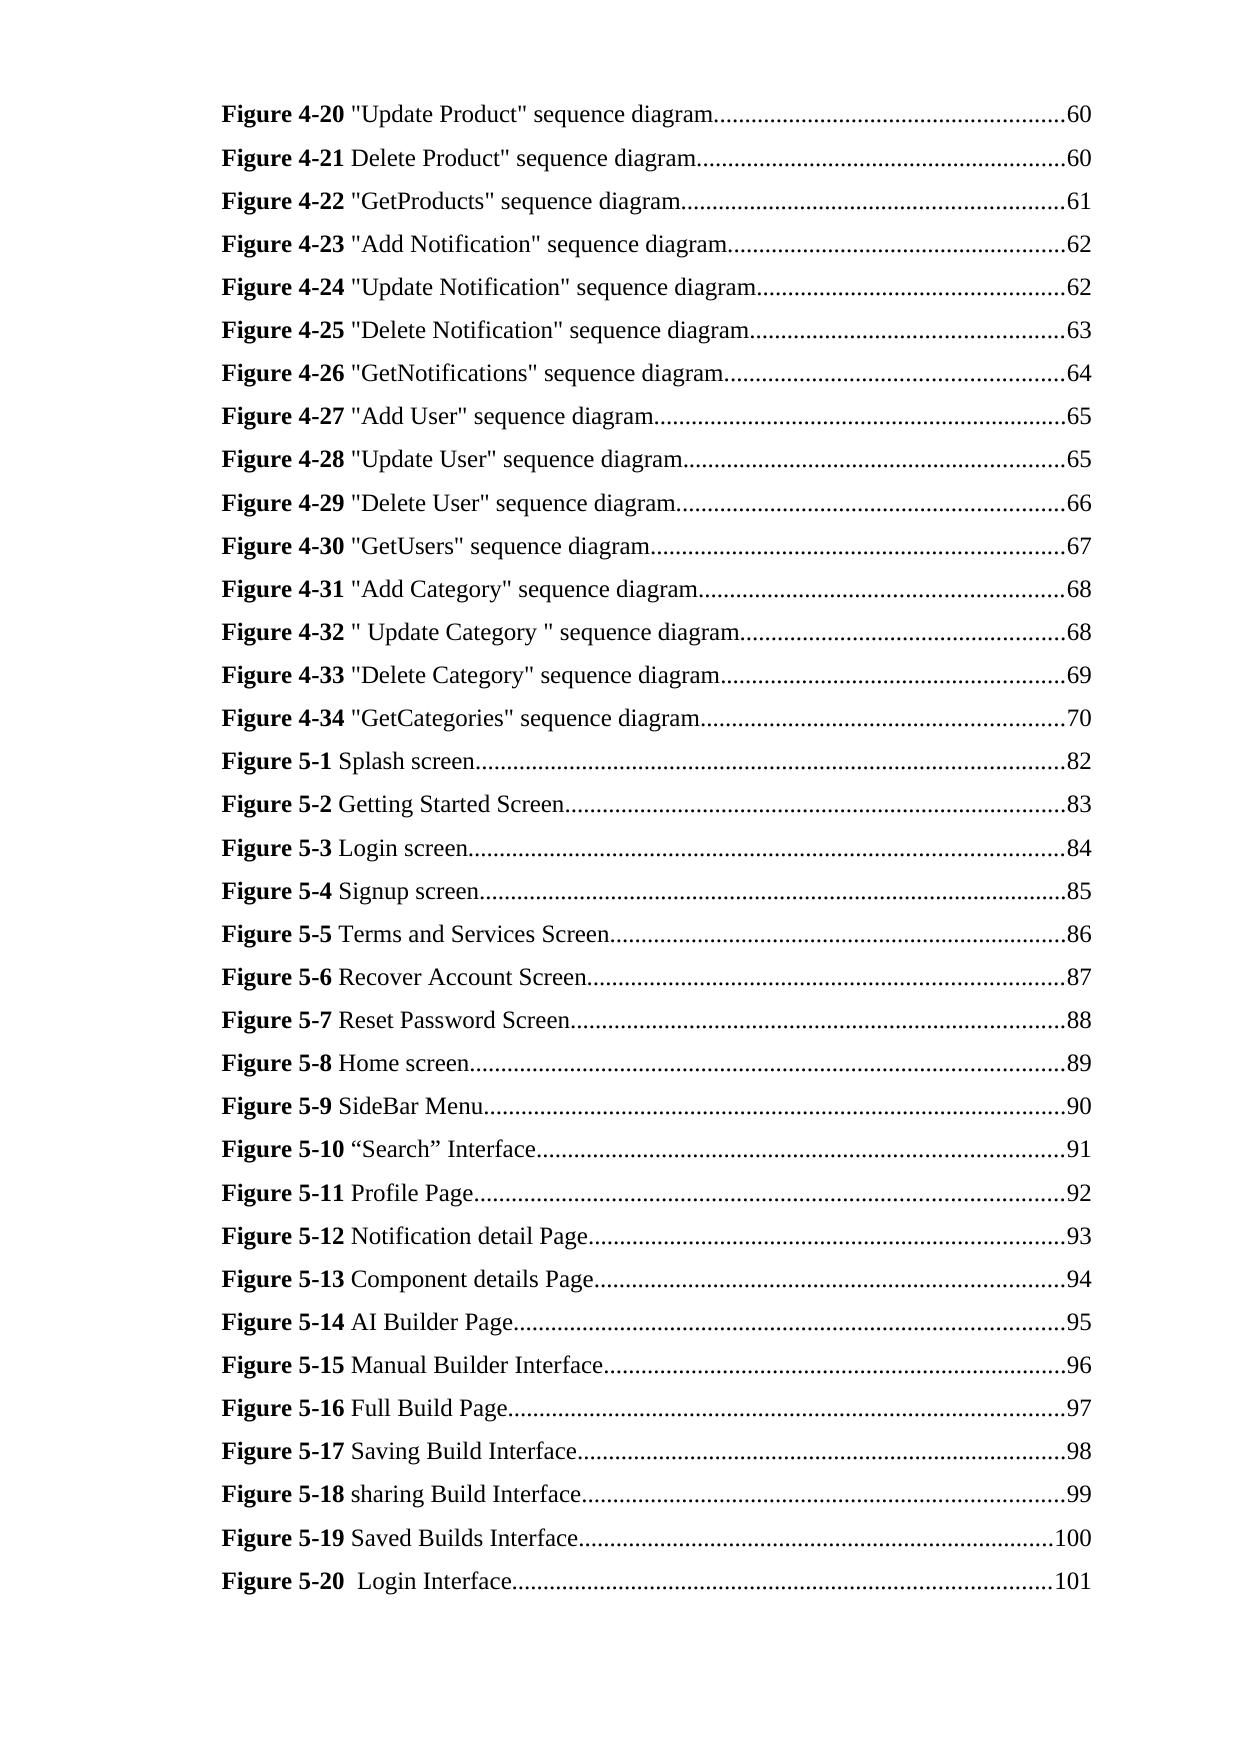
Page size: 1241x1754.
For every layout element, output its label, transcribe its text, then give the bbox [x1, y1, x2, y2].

text Figure ‎5-15 Manual Builder Interface 96 [148, 1350, 1093, 1379]
text Figure ‎4-28 "Update User" sequence diagram. 65 [148, 444, 1093, 473]
text Figure ‎4-22 "GetProducts" sequence diagram. 61 [148, 186, 1093, 214]
text Figure ‎4-34 "GetCategories" sequence diagram. 70 [148, 703, 1093, 732]
text Figure ‎4-32 " Update Category " sequence diagram. 68 [148, 617, 1093, 646]
text Figure ‎4-25 "Delete Notification" sequence diagram. 63 [148, 315, 1093, 344]
text Figure ‎5-3 Login screen 84 [148, 833, 1093, 861]
text Figure ‎5-1 Splash screen 82 [148, 746, 1093, 775]
text Figure ‎4-24 "Update Notification" sequence diagram. 62 [148, 272, 1093, 301]
text Figure ‎5-20 Login Interface 101 [148, 1566, 1093, 1594]
text Figure ‎4-29 "Delete User" sequence diagram. 66 [148, 488, 1093, 516]
text Figure ‎5-19 Saved Builds Interface 100 [148, 1523, 1093, 1551]
text Figure ‎5-7 Reset Password Screen 88 [148, 1005, 1093, 1034]
text Figure ‎5-18 sharing Build Interface 99 [148, 1479, 1093, 1508]
text Figure ‎4-20 "Update Product" sequence diagram. 60 [148, 99, 1093, 128]
text Figure ‎4-30 "GetUsers" sequence diagram. 67 [148, 531, 1093, 559]
text Figure ‎5-2 Getting Started Screen 83 [148, 789, 1093, 818]
text Figure ‎5-16 Full Build Page 97 [148, 1393, 1093, 1422]
text Figure ‎4-26 "GetNotifications" sequence diagram. 64 [148, 358, 1093, 387]
text Figure ‎5-11 Profile Page 92 [148, 1178, 1093, 1206]
text Figure ‎5-6 Recover Account Screen 87 [148, 962, 1093, 991]
text Figure ‎4-23 "Add Notification" sequence diagram. 62 [148, 229, 1093, 258]
text Figure ‎4-33 "Delete Category" sequence diagram. 69 [148, 660, 1093, 689]
text Figure ‎5-17 Saving Build Interface 98 [148, 1436, 1093, 1465]
text Figure ‎5-13 Component details Page 94 [148, 1264, 1093, 1293]
text Figure ‎5-12 Notification detail Page 93 [148, 1221, 1093, 1249]
text Figure ‎5-10 “Search” Interface 91 [148, 1134, 1093, 1163]
text Figure ‎5-9 SideBar Menu 90 [148, 1091, 1093, 1120]
text Figure ‎5-4 Signup screen 85 [148, 876, 1093, 904]
text Figure ‎4-21 Delete Product" sequence diagram. 60 [148, 143, 1093, 171]
text Figure ‎4-31 "Add Category" sequence diagram. 68 [148, 574, 1093, 603]
text Figure ‎5-5 Terms and Services Screen 86 [148, 919, 1093, 948]
text Figure ‎4-27 "Add User" sequence diagram. 65 [148, 401, 1093, 430]
text Figure ‎5-8 Home screen 89 [148, 1048, 1093, 1077]
text Figure ‎5-14 AI Builder Page 95 [148, 1307, 1093, 1336]
